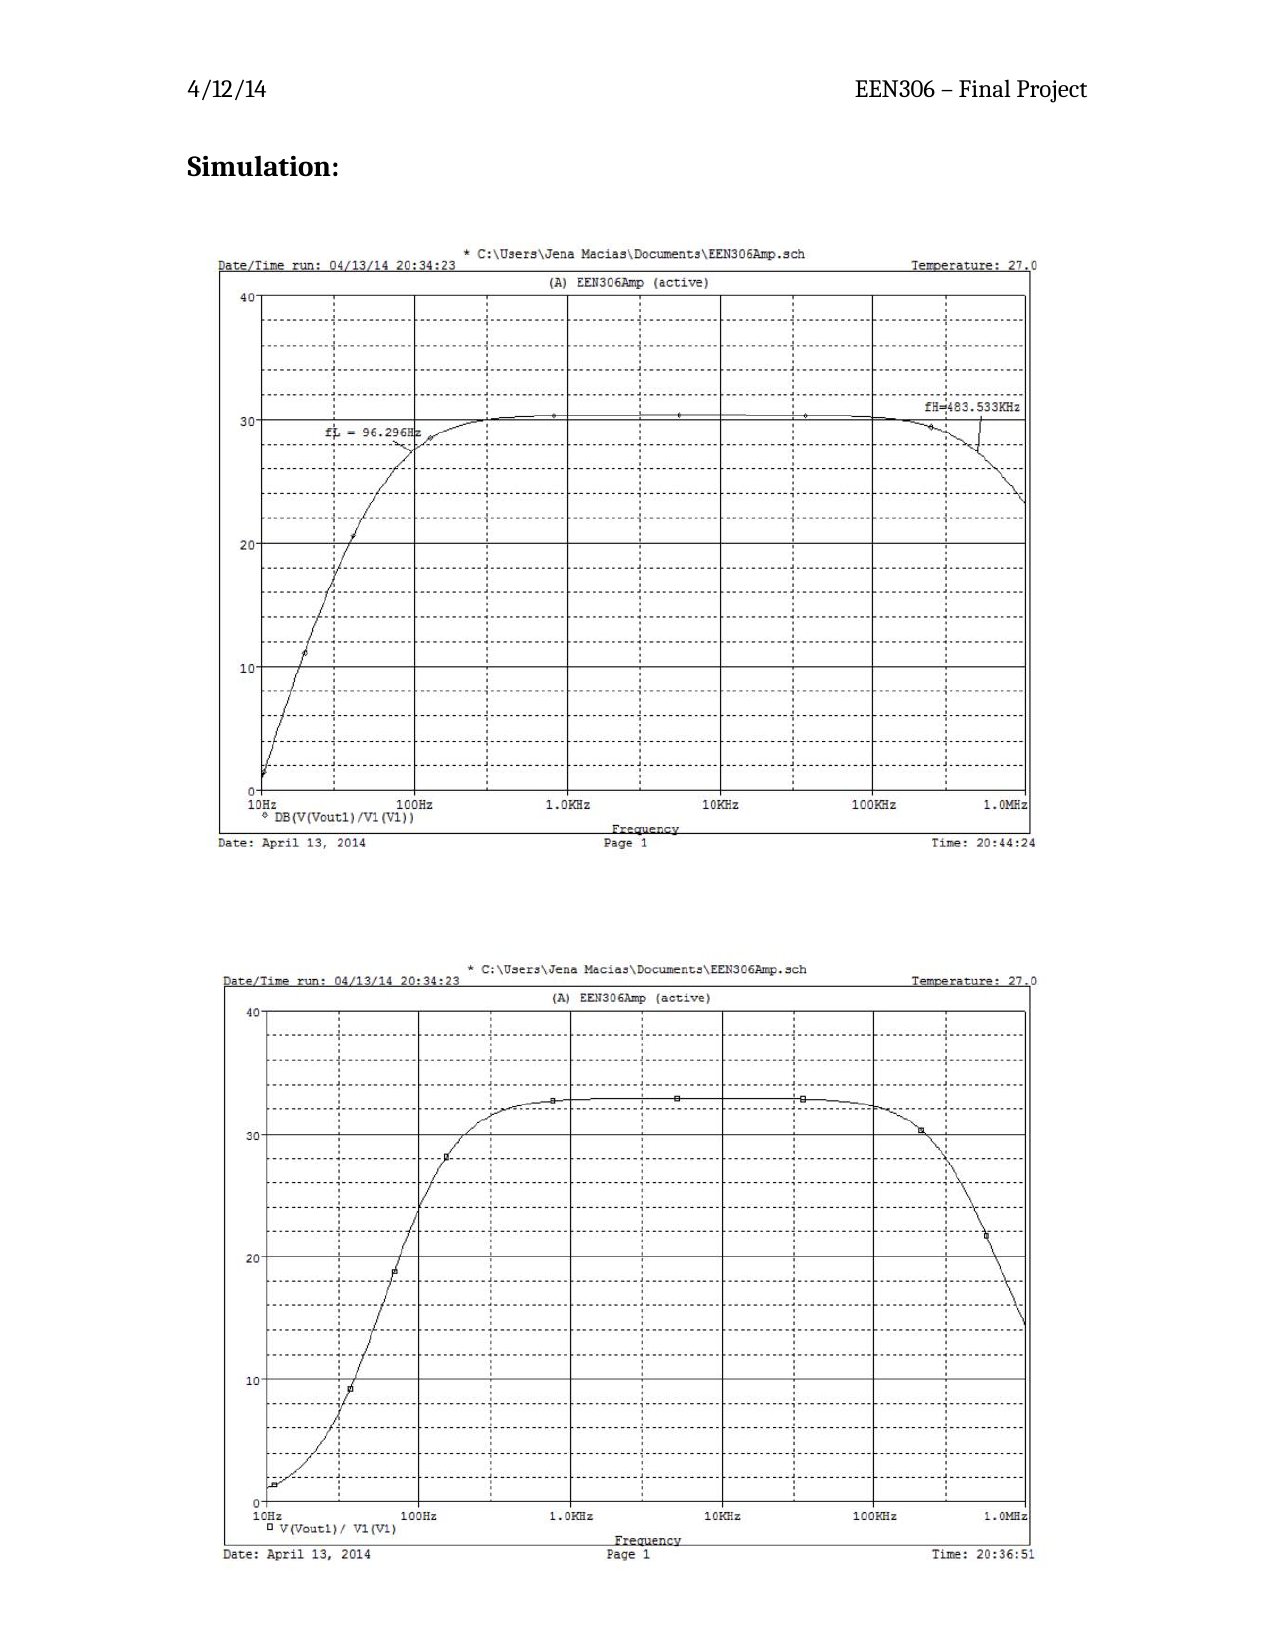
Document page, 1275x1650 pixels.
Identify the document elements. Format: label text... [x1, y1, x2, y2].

picture [206, 953, 1062, 1576]
picture [206, 243, 1052, 863]
text Simulation: [187, 150, 1087, 183]
